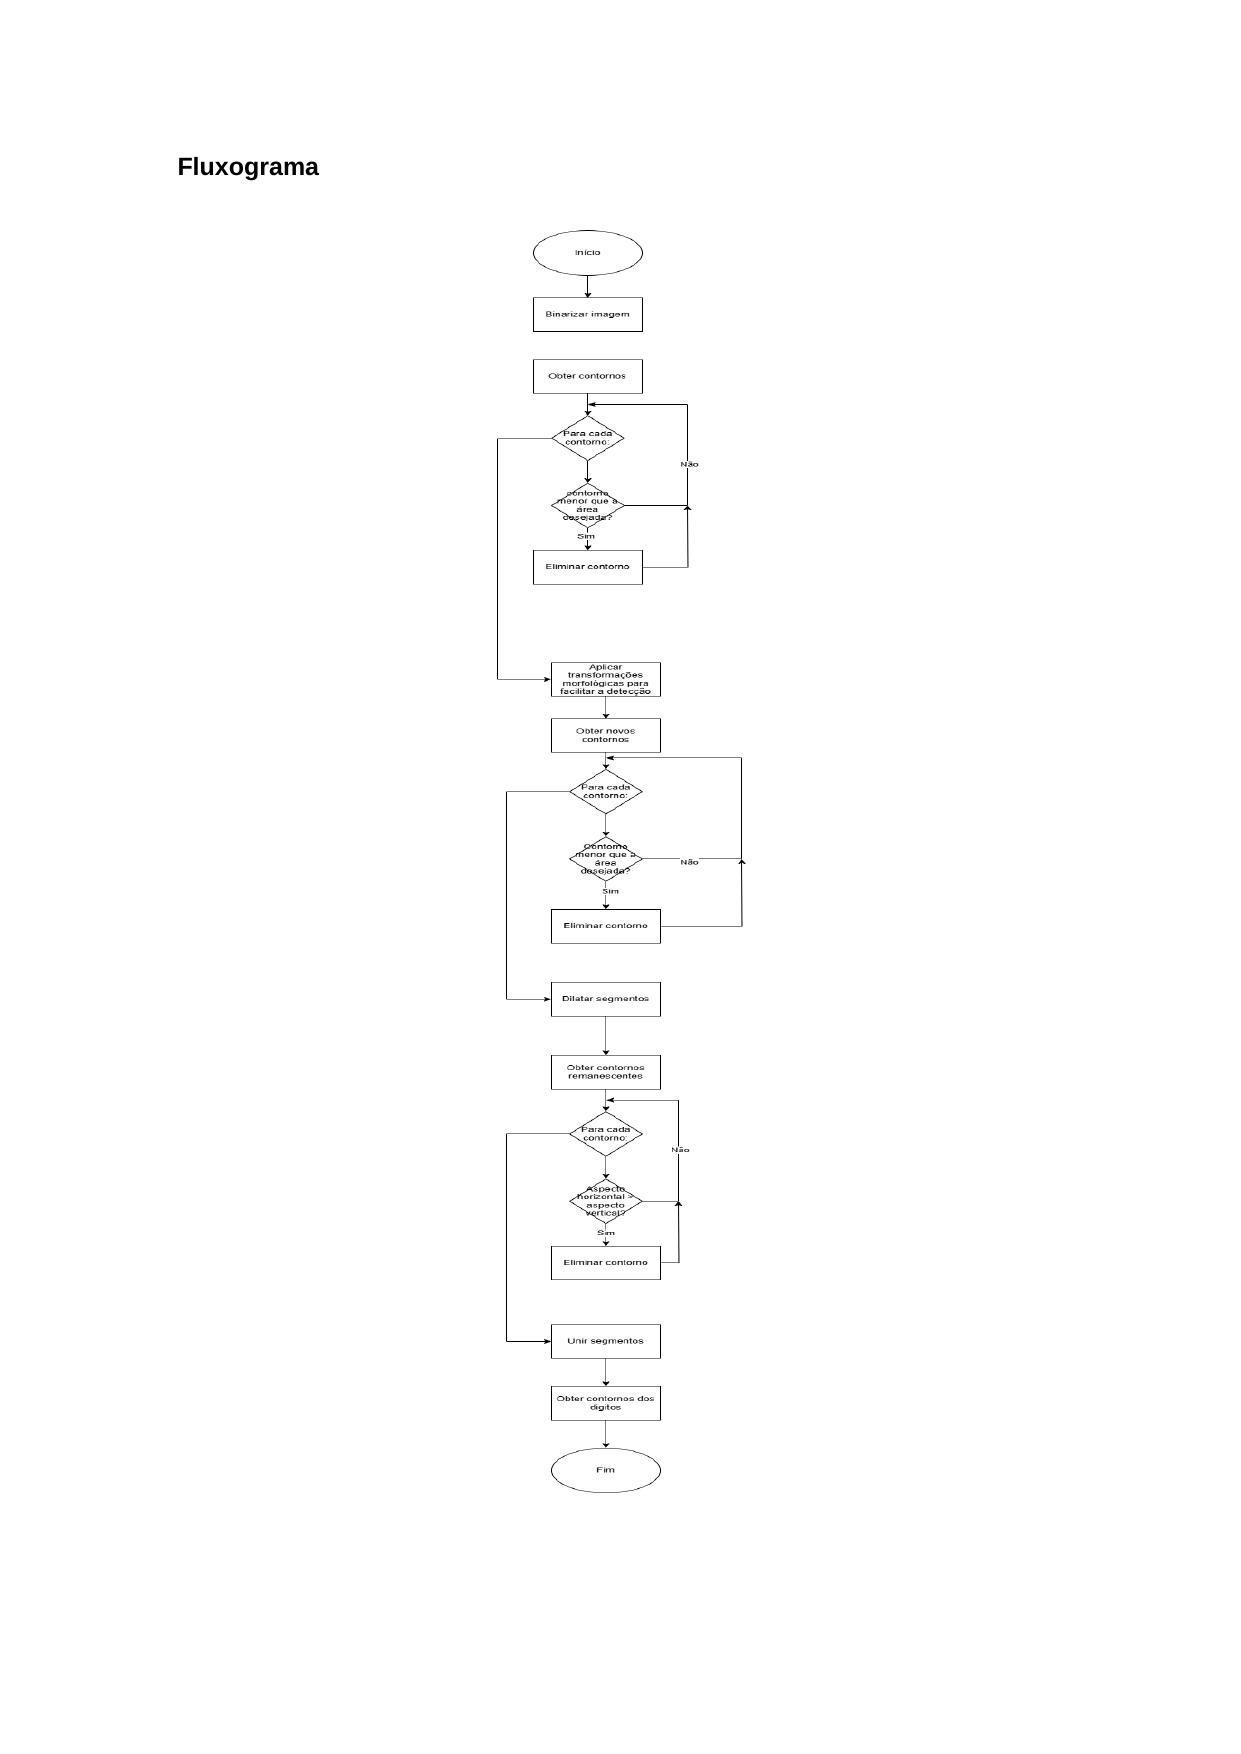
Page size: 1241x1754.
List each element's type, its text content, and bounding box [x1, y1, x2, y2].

picture [490, 230, 750, 1493]
subtitle Fluxograma [177, 152, 1063, 181]
